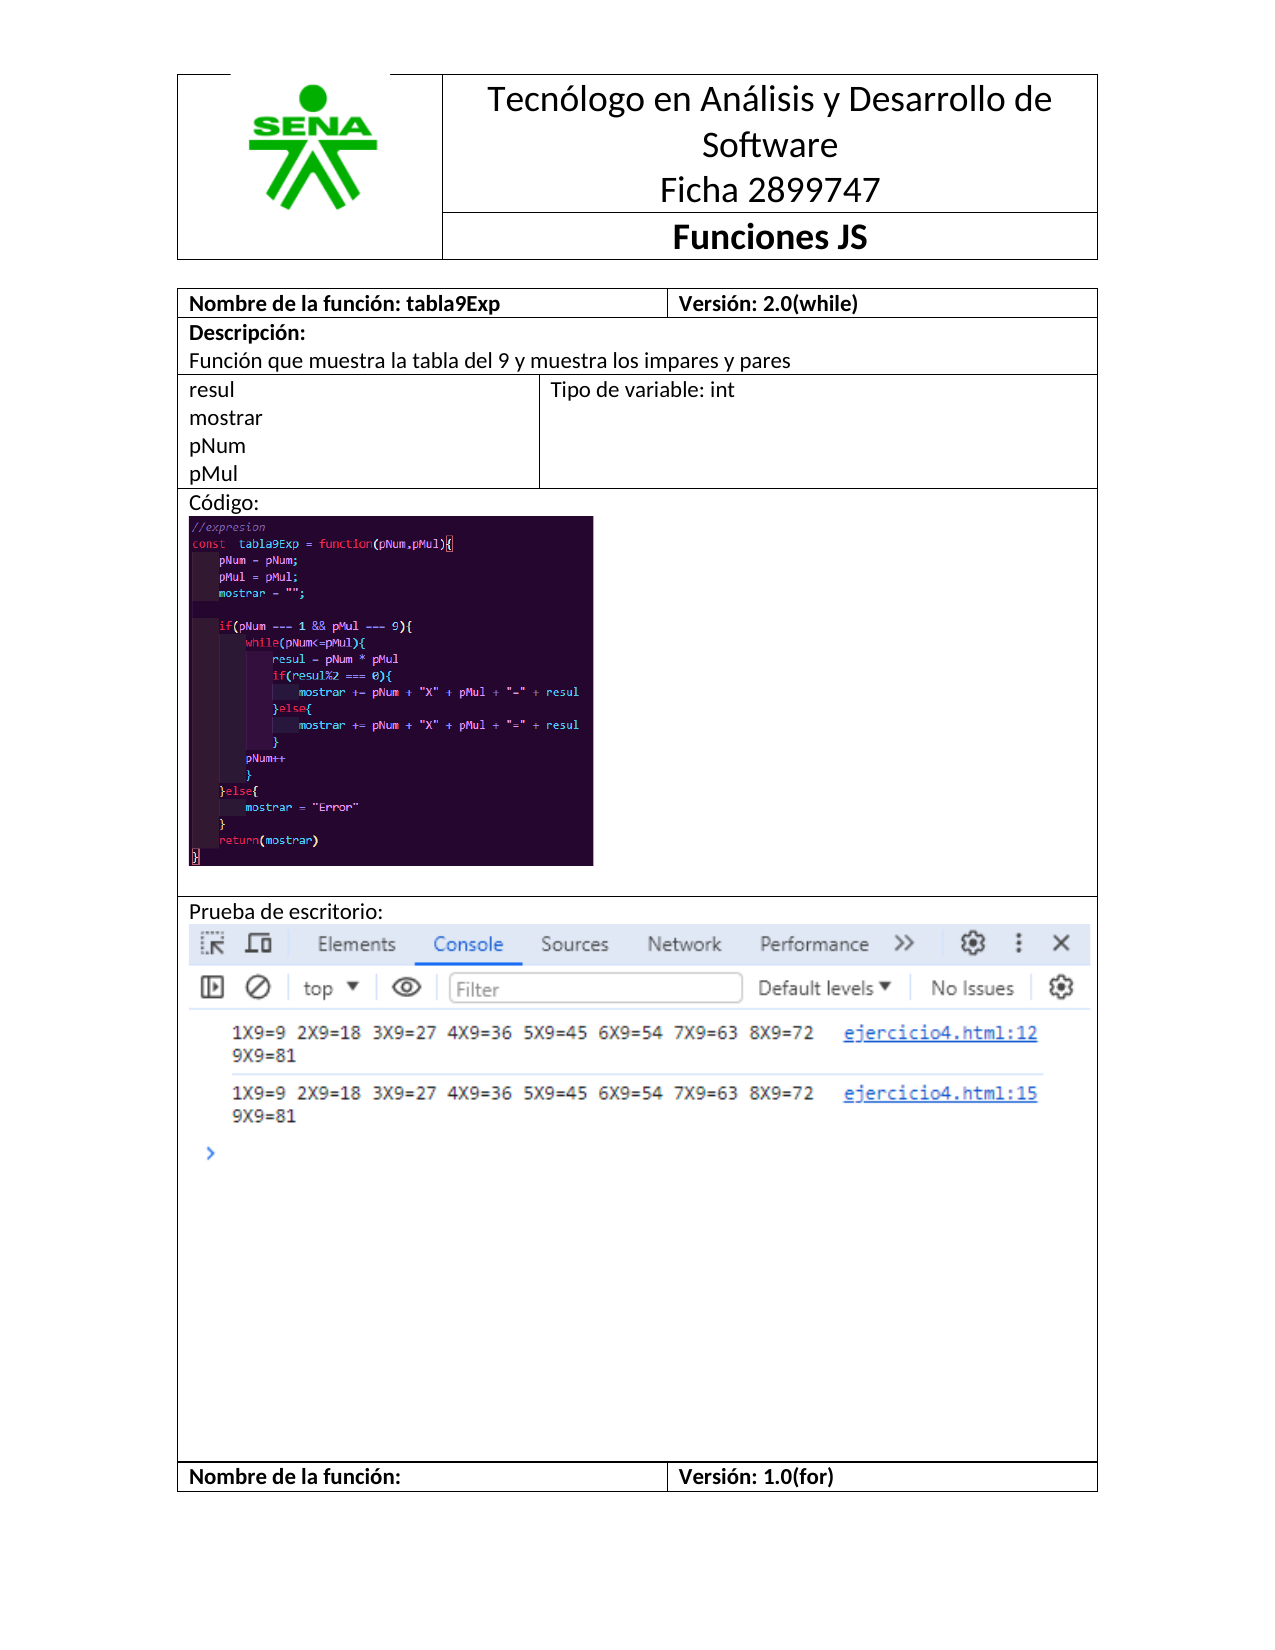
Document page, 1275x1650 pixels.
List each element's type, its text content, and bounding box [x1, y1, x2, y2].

table_header Versión: 2.0(while) [668, 289, 1097, 317]
picture [230, 74, 390, 226]
table_cell Código: [178, 489, 1097, 896]
picture [188, 924, 1091, 1167]
picture [188, 516, 594, 866]
table_cell Descripción: Función que muestra la tabla del 9 y muestra los impares y pares [178, 318, 1097, 374]
table_cell Tipo de variable: int [540, 375, 1097, 487]
table_header Nombre de la función: tabla9Exp [178, 289, 667, 317]
table_cell Prueba de escritorio: [178, 897, 1097, 1461]
table_cell resul mostrar pNum pMul [178, 375, 539, 487]
table_cell Versión: 1.0(for) [668, 1463, 1097, 1491]
table_cell Nombre de la función: tabla1_5For(pNum,pLimit) [178, 1463, 667, 1491]
